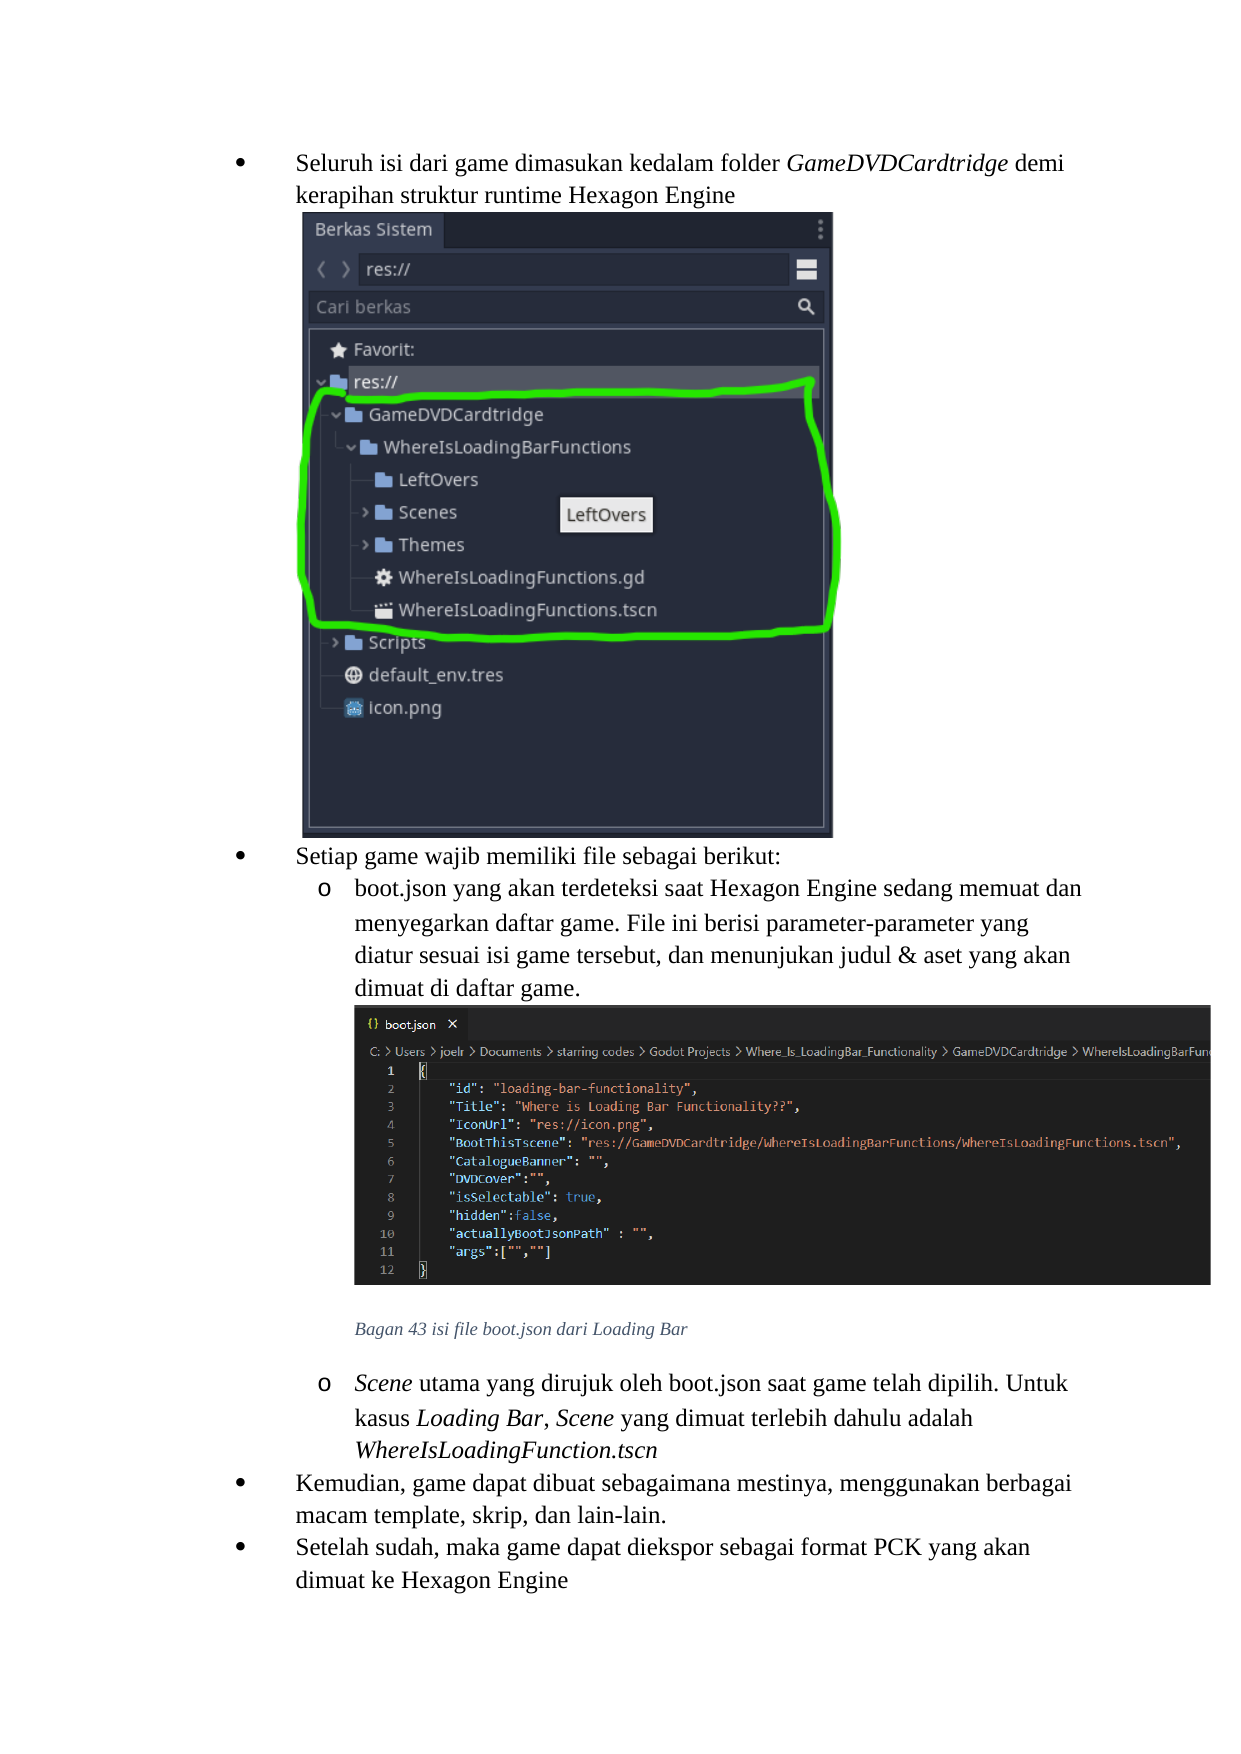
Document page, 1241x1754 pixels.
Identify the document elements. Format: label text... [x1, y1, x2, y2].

list Kemudian, game dapat dibuat sebagaimana mestinya, menggunakan berbagai macam template, skrip, dan lain-lain. [236, 1468, 1092, 1529]
list Setiap game wajib memiliki file sebagai berikut: [236, 841, 1092, 870]
list Setelah sudah, maka game dapat diekspor sebagai format PCK yang akan dimuat ke Hexagon Engine [236, 1532, 1092, 1593]
picture [295, 212, 842, 838]
picture [354, 1005, 1211, 1285]
list Scene utama yang dirujuk oleh boot.json saat game telah dipilih. Untuk kasus Loading Bar, Scene yang dimuat terlebih dahulu adalah WhereIsLoadingFunction.tscn [317, 1368, 1092, 1464]
